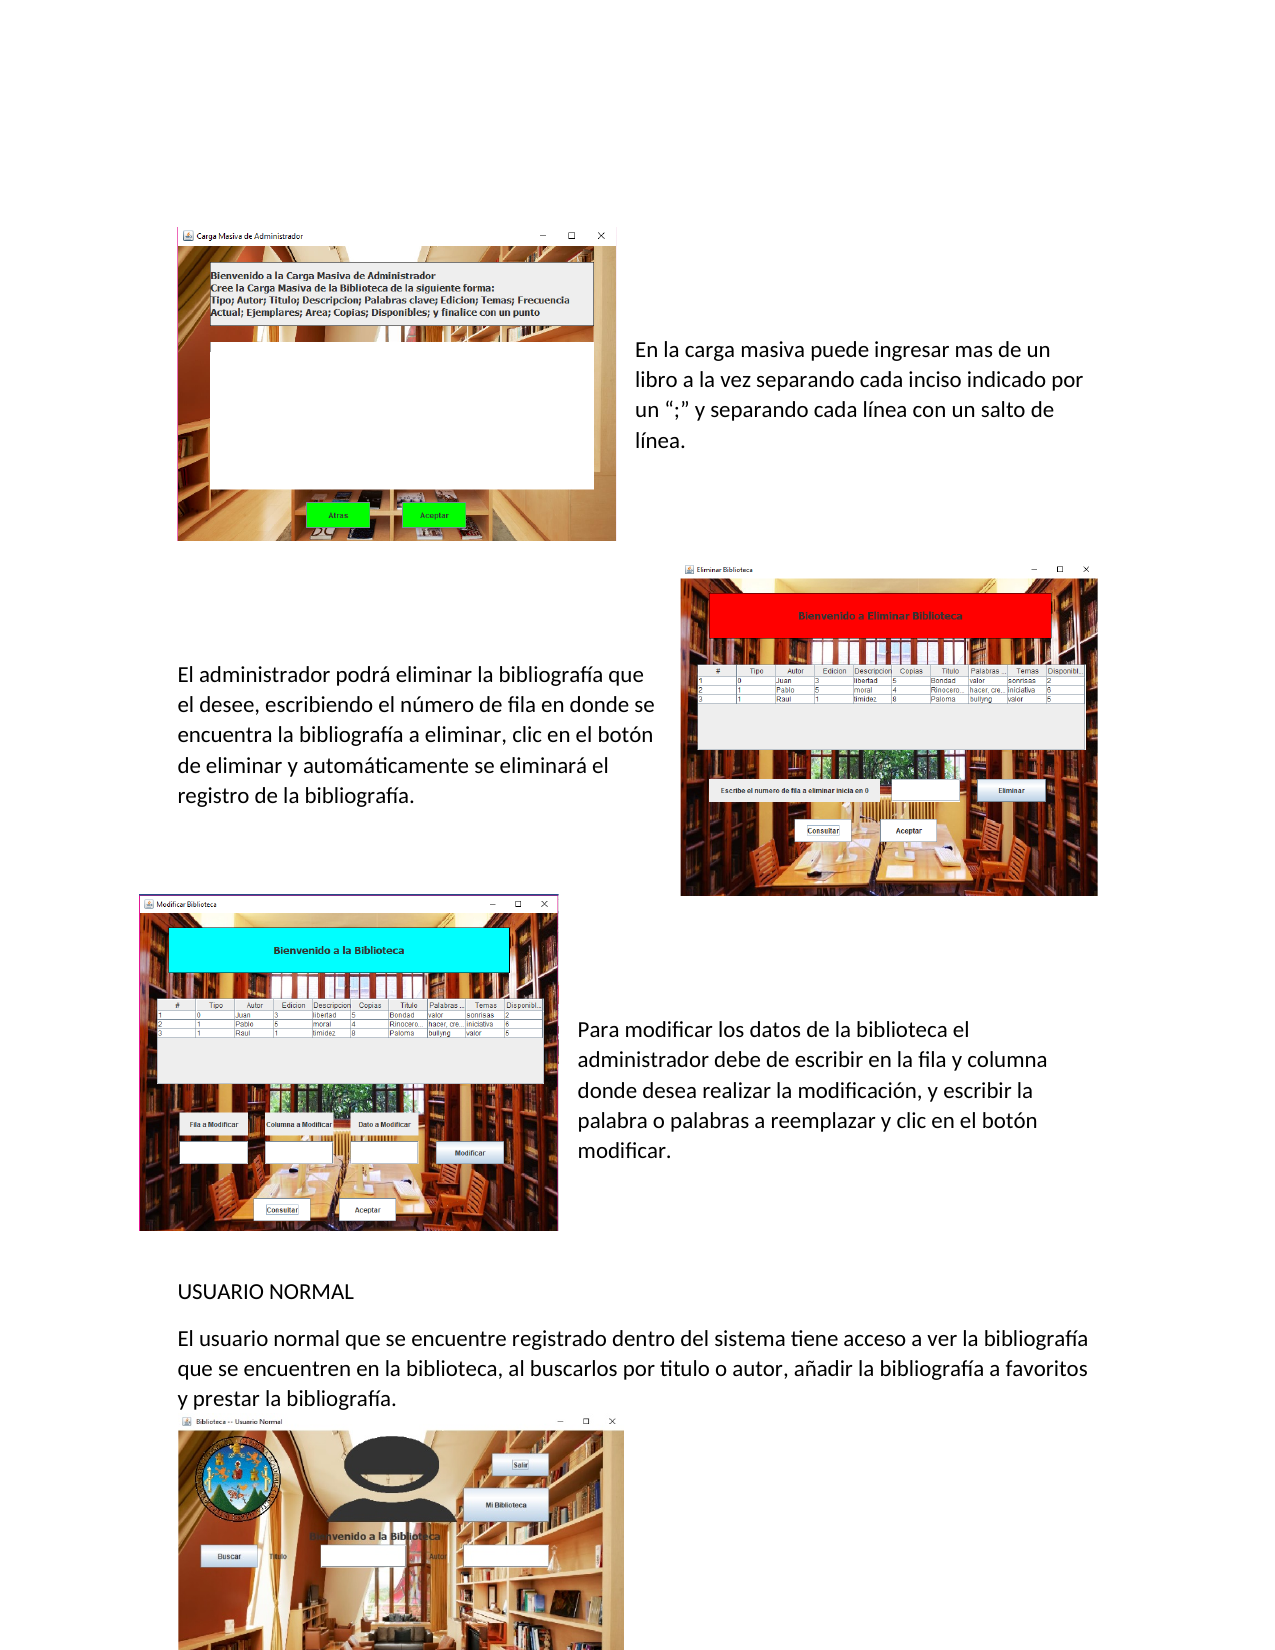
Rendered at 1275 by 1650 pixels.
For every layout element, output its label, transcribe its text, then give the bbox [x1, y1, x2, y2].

picture [139, 894, 559, 1231]
text USUARIO NORMAL [177, 1277, 1098, 1305]
text El administrador podrá eliminar la bibliografía que el desee, escribiendo el número de fila en donde se encuentra la bibliografía a eliminar, clic en el botón de eliminar y automáticamente se eliminará el registro de la bibliografía. [177, 660, 680, 809]
picture [177, 227, 617, 541]
picture [178, 1413, 624, 1650]
text Para modificar los datos de la biblioteca el administrador debe de escribir en la fila y columna donde desea realizar la modificación, y escribir la palabra o palabras a reemplazar y clic en el botón modificar. [559, 1015, 1098, 1164]
picture [680, 561, 1098, 896]
text En la carga masiva puede ingresar mas de un libro a la vez separando cada inciso indicado por un “;” y separando cada línea con un salto de línea. [617, 335, 1098, 454]
text El usuario normal que se encuentre registrado dentro del sistema tiene acceso a ver la bibliografía que se encuentren en la biblioteca, al buscarlos por titulo o autor, añadir la bibliografía a favoritos y prestar la bibliografía. [177, 1324, 1098, 1412]
